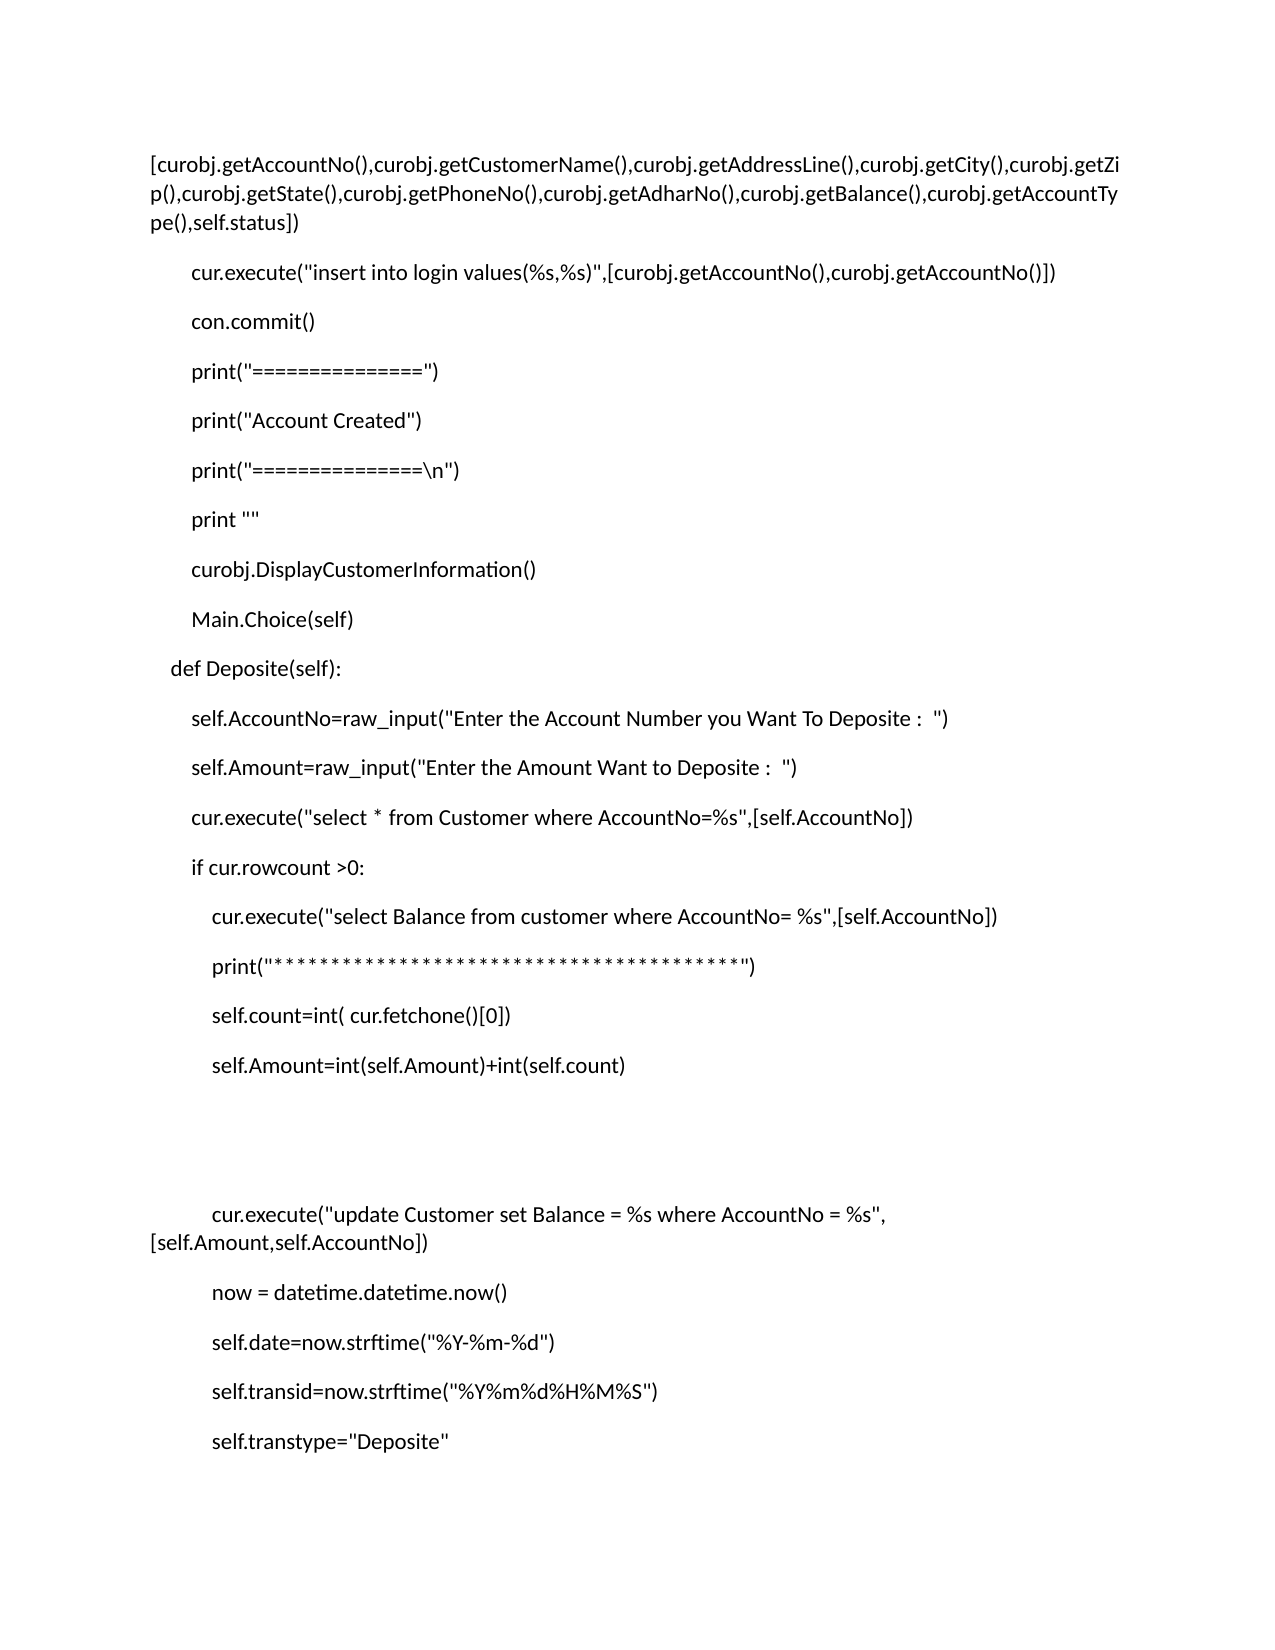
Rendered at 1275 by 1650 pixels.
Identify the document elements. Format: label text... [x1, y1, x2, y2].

text curobj.DisplayCustomerInformation() [150, 554, 1125, 583]
text con.commit() [150, 307, 1125, 335]
text self.AccountNo=raw_input("Enter the Account Number you Want To Deposite : ") [150, 703, 1125, 732]
text print("*****************************************") [150, 951, 1125, 980]
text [150, 150, 1125, 236]
text print("===============\n") [150, 455, 1125, 484]
text print("Account Created") [150, 406, 1125, 434]
text self.transid=now.strftime("%Y%m%d%H%M%S") [150, 1377, 1125, 1405]
text print("===============") [150, 356, 1125, 385]
text cur.execute("select * from Customer where AccountNo=%s",[self.AccountNo]) [150, 802, 1125, 831]
text if cur.rowcount >0: [150, 852, 1125, 881]
text Main.Choice(self) [150, 604, 1125, 633]
text cur.execute("insert into login values(%s,%s)",[curobj.getAccountNo(),curobj.getAccountNo()]) [150, 257, 1125, 286]
text now = datetime.datetime.now() [150, 1277, 1125, 1306]
text self.Amount=raw_input("Enter the Amount Want to Deposite : ") [150, 753, 1125, 782]
text self.count=int( cur.fetchone()[0]) [150, 1001, 1125, 1029]
text cur.execute("select Balance from customer where AccountNo= %s",[self.AccountNo]) [150, 902, 1125, 930]
text cur.execute("update Customer set Balance = %s where AccountNo = %s",[self.Amount,self.AccountNo]) [150, 1199, 1125, 1257]
text self.date=now.strftime("%Y-%m-%d") [150, 1327, 1125, 1356]
text self.Amount=int(self.Amount)+int(self.count) [150, 1050, 1125, 1079]
text def Deposite(self): [150, 654, 1125, 682]
text self.transtype="Deposite" [150, 1426, 1125, 1455]
text print "" [150, 505, 1125, 534]
